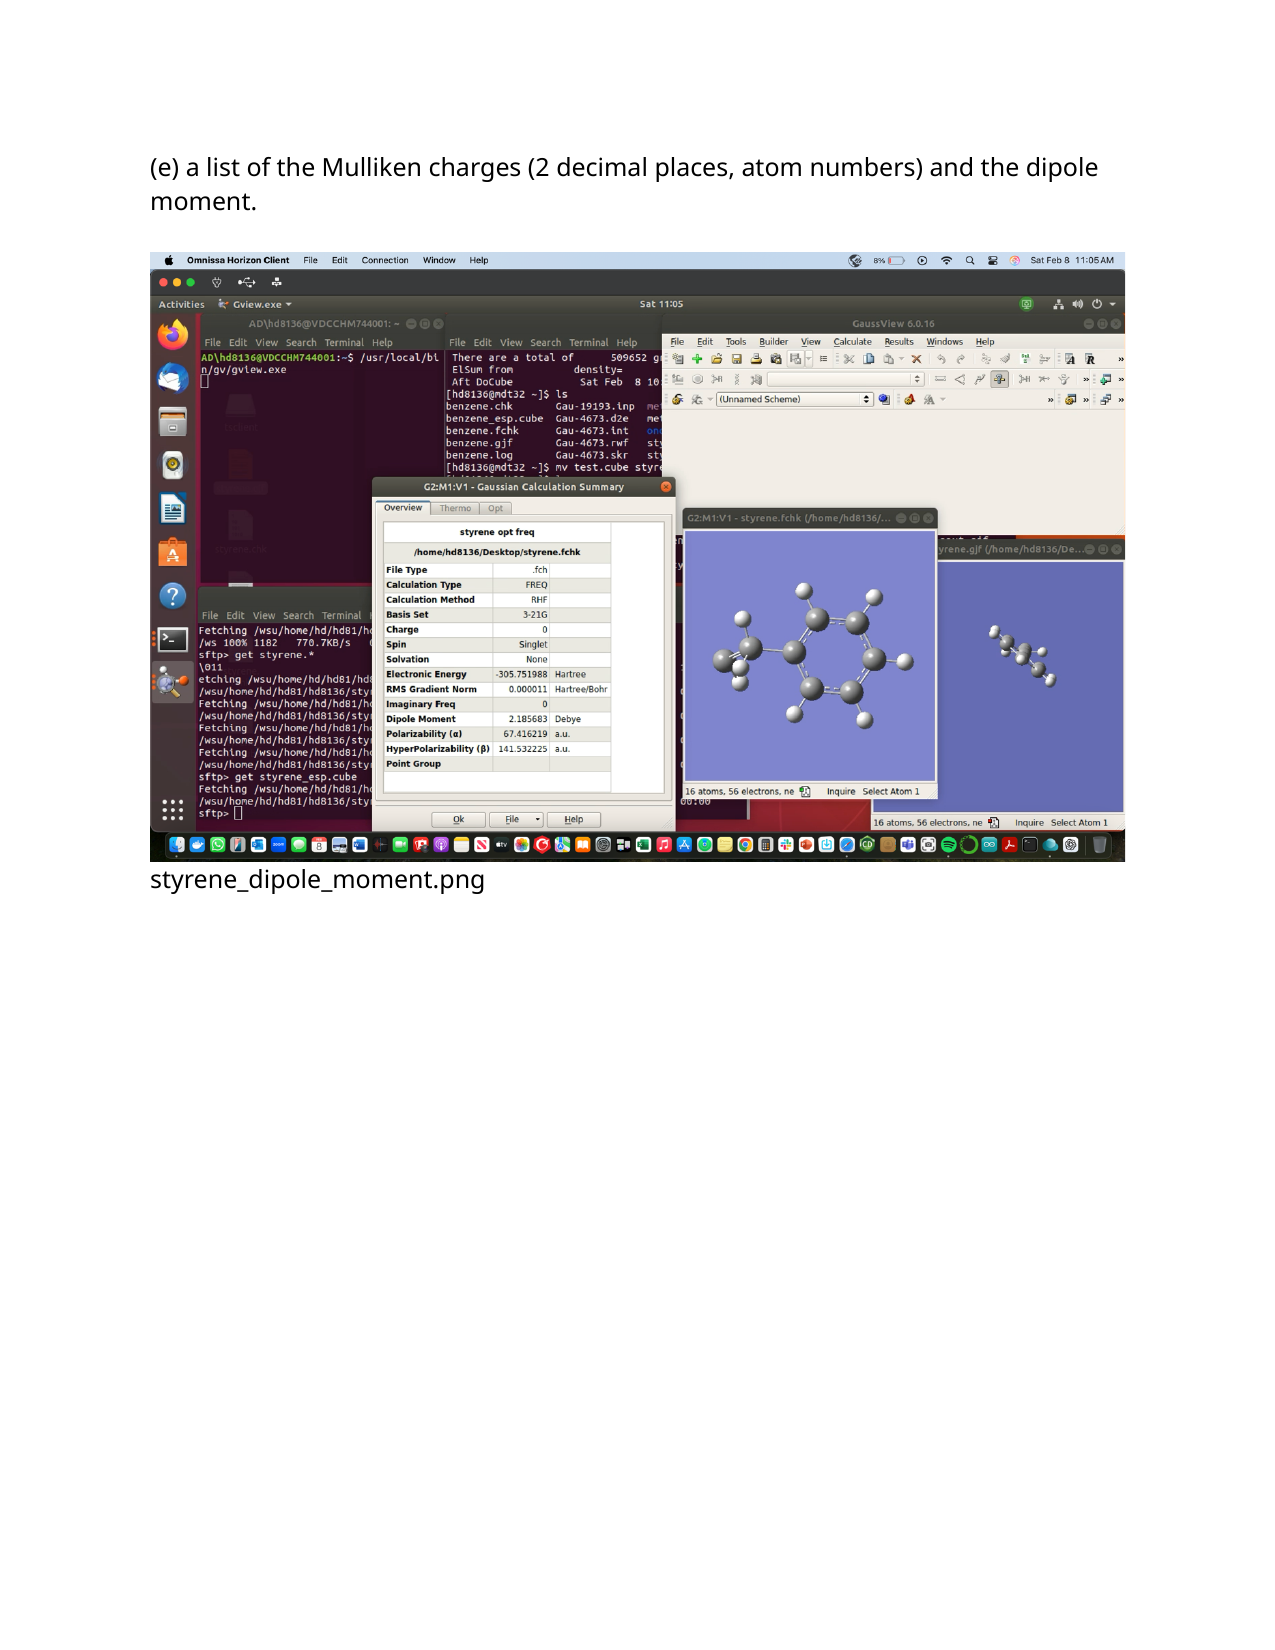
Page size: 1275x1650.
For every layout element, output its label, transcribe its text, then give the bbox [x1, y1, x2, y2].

text styrene_dipole_moment.png [150, 862, 1125, 896]
text (e) a list of the Mulliken charges (2 decimal places, atom numbers) and the dipole moment. [150, 150, 1125, 218]
picture [150, 252, 1125, 862]
